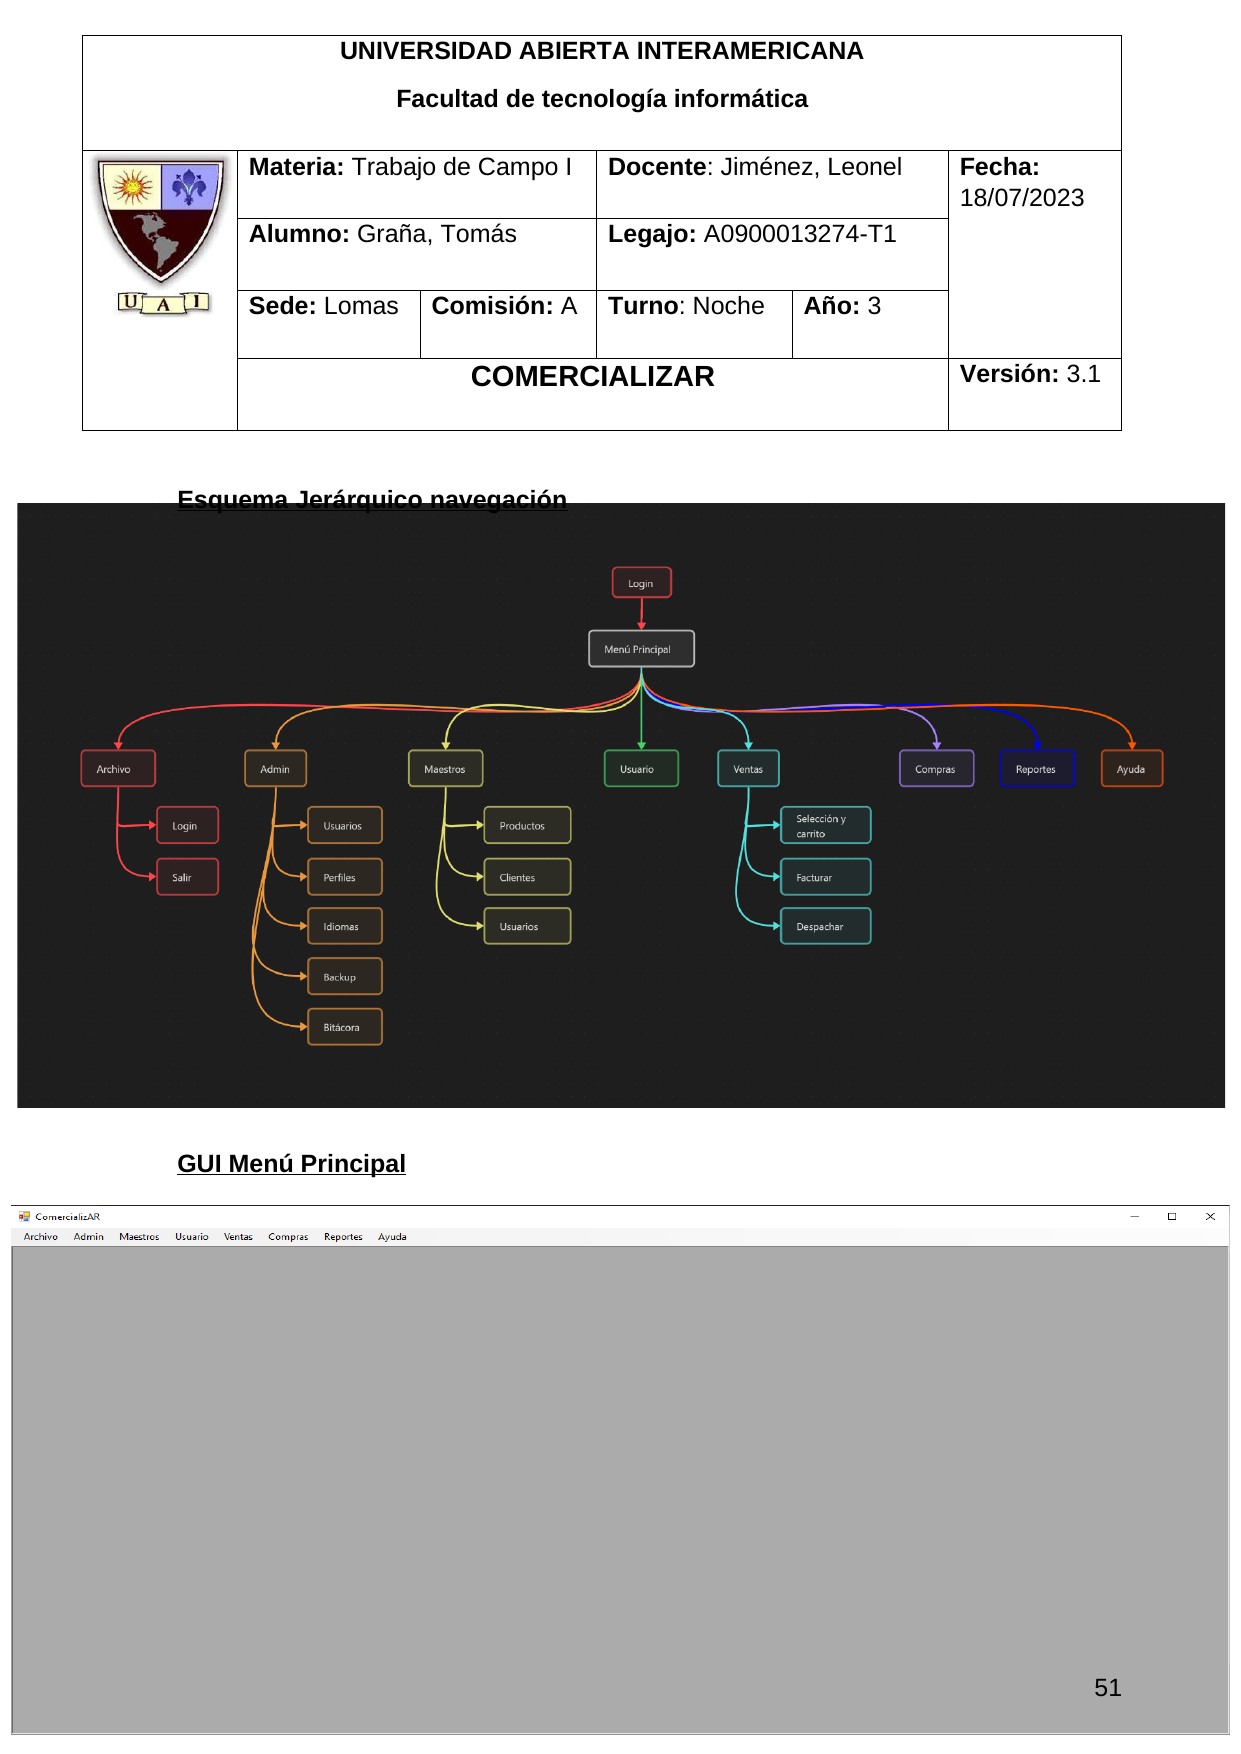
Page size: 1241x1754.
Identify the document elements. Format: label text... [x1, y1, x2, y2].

subtitle Esquema Jerárquico navegación [177, 485, 1122, 513]
picture [17, 503, 1225, 1108]
picture [87, 151, 234, 320]
subtitle GUI Menú Principal [177, 1148, 1122, 1177]
picture [11, 1205, 1230, 1735]
